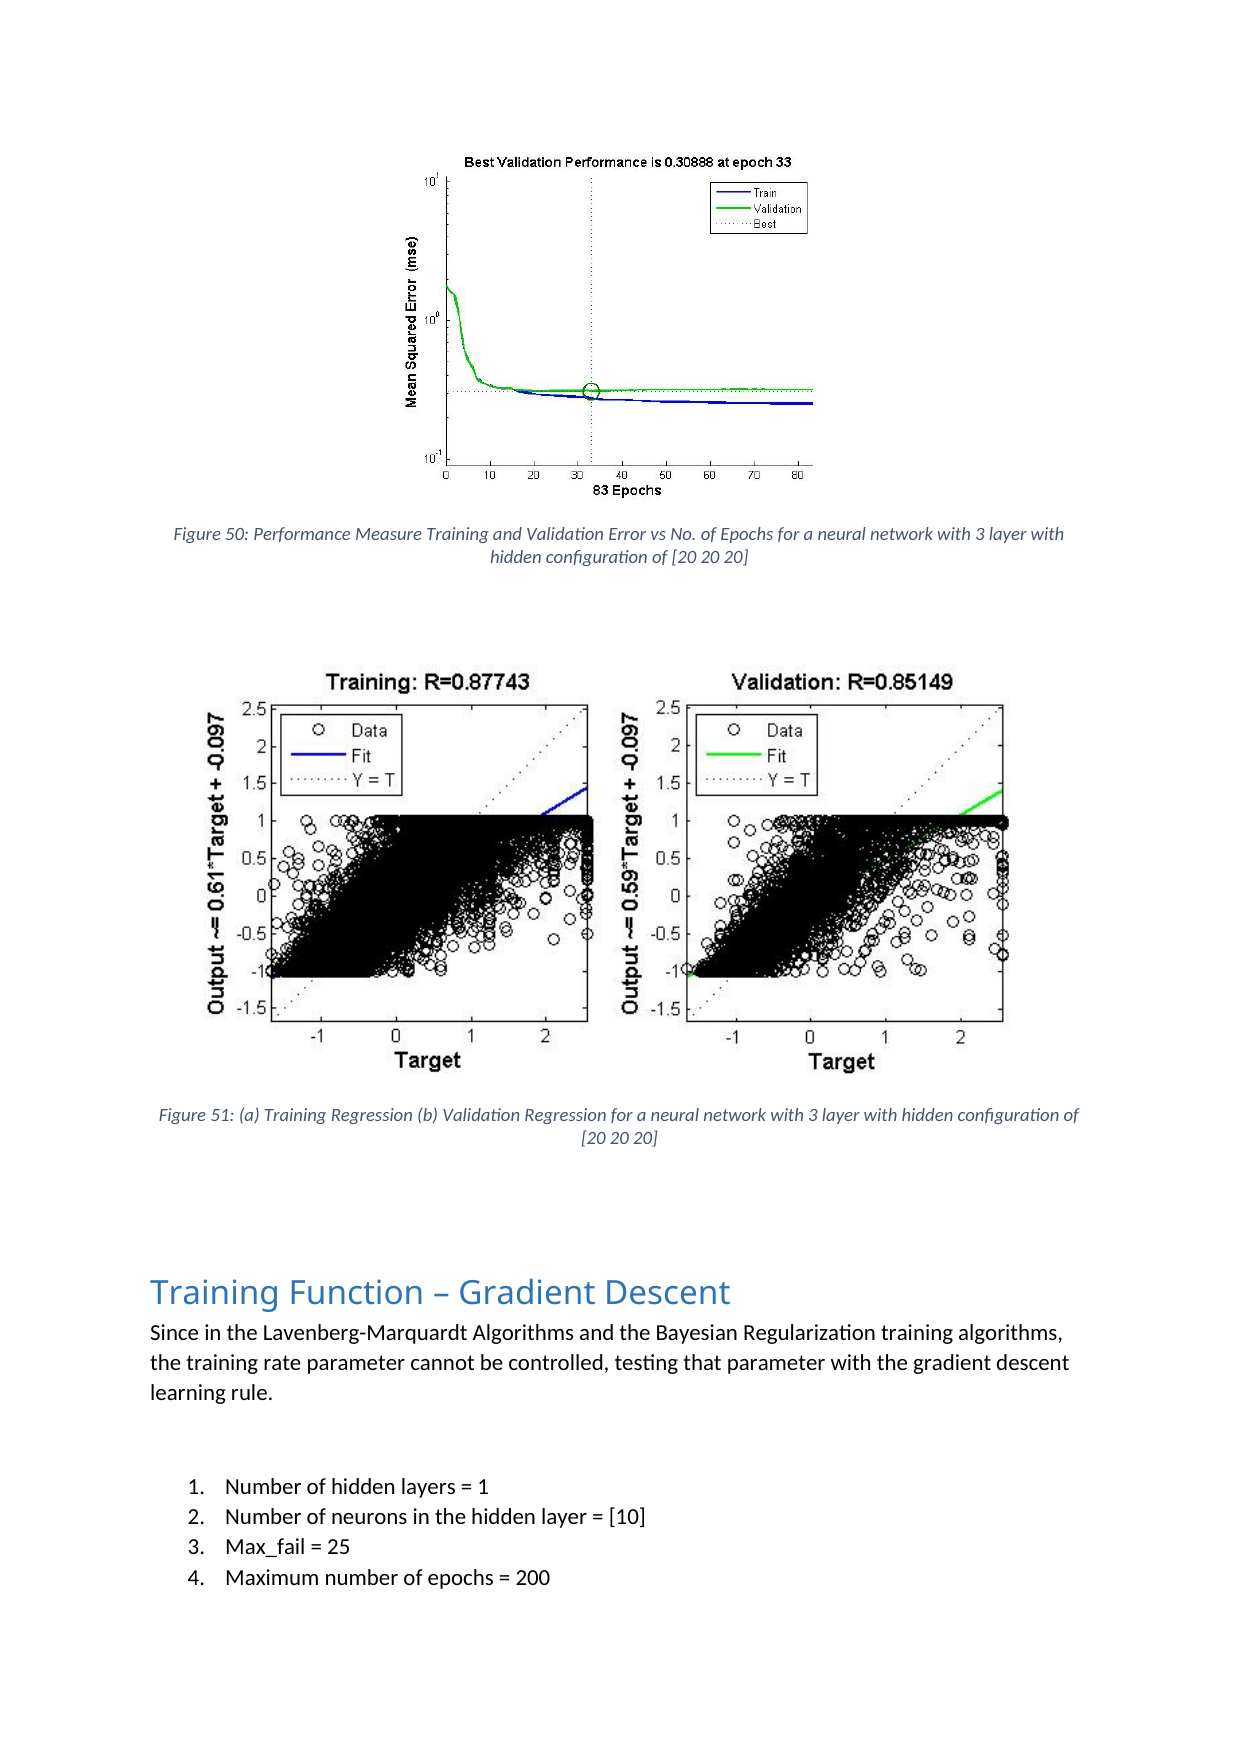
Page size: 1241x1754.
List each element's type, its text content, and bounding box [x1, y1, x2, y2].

list Maximum number of epochs = 200 [187, 1563, 1090, 1591]
picture [384, 150, 856, 504]
subtitle Training Function – Gradient Descent [150, 1269, 1090, 1314]
text Figure 51: (a) Training Regression (b) Validation Regression for a neural network with 3 layer with hidden configuration of [20 20 20] [150, 1103, 1090, 1149]
list Number of hidden layers = 1 [187, 1472, 1090, 1500]
list Max_fail = 25 [187, 1532, 1090, 1561]
text Since in the Lavenberg-Marquardt Algorithms and the Bayesian Regularization training algorithms, the training rate parameter cannot be controlled, testing that parameter with the gradient descent learning rule. [150, 1318, 1090, 1406]
list Number of neurons in the hidden layer = [10] [187, 1502, 1090, 1530]
text Figure 50: Performance Measure Training and Validation Error vs No. of Epochs for a neural network with 3 layer with hidden configuration of [20 20 20] [150, 523, 1090, 568]
picture [150, 633, 1091, 1085]
